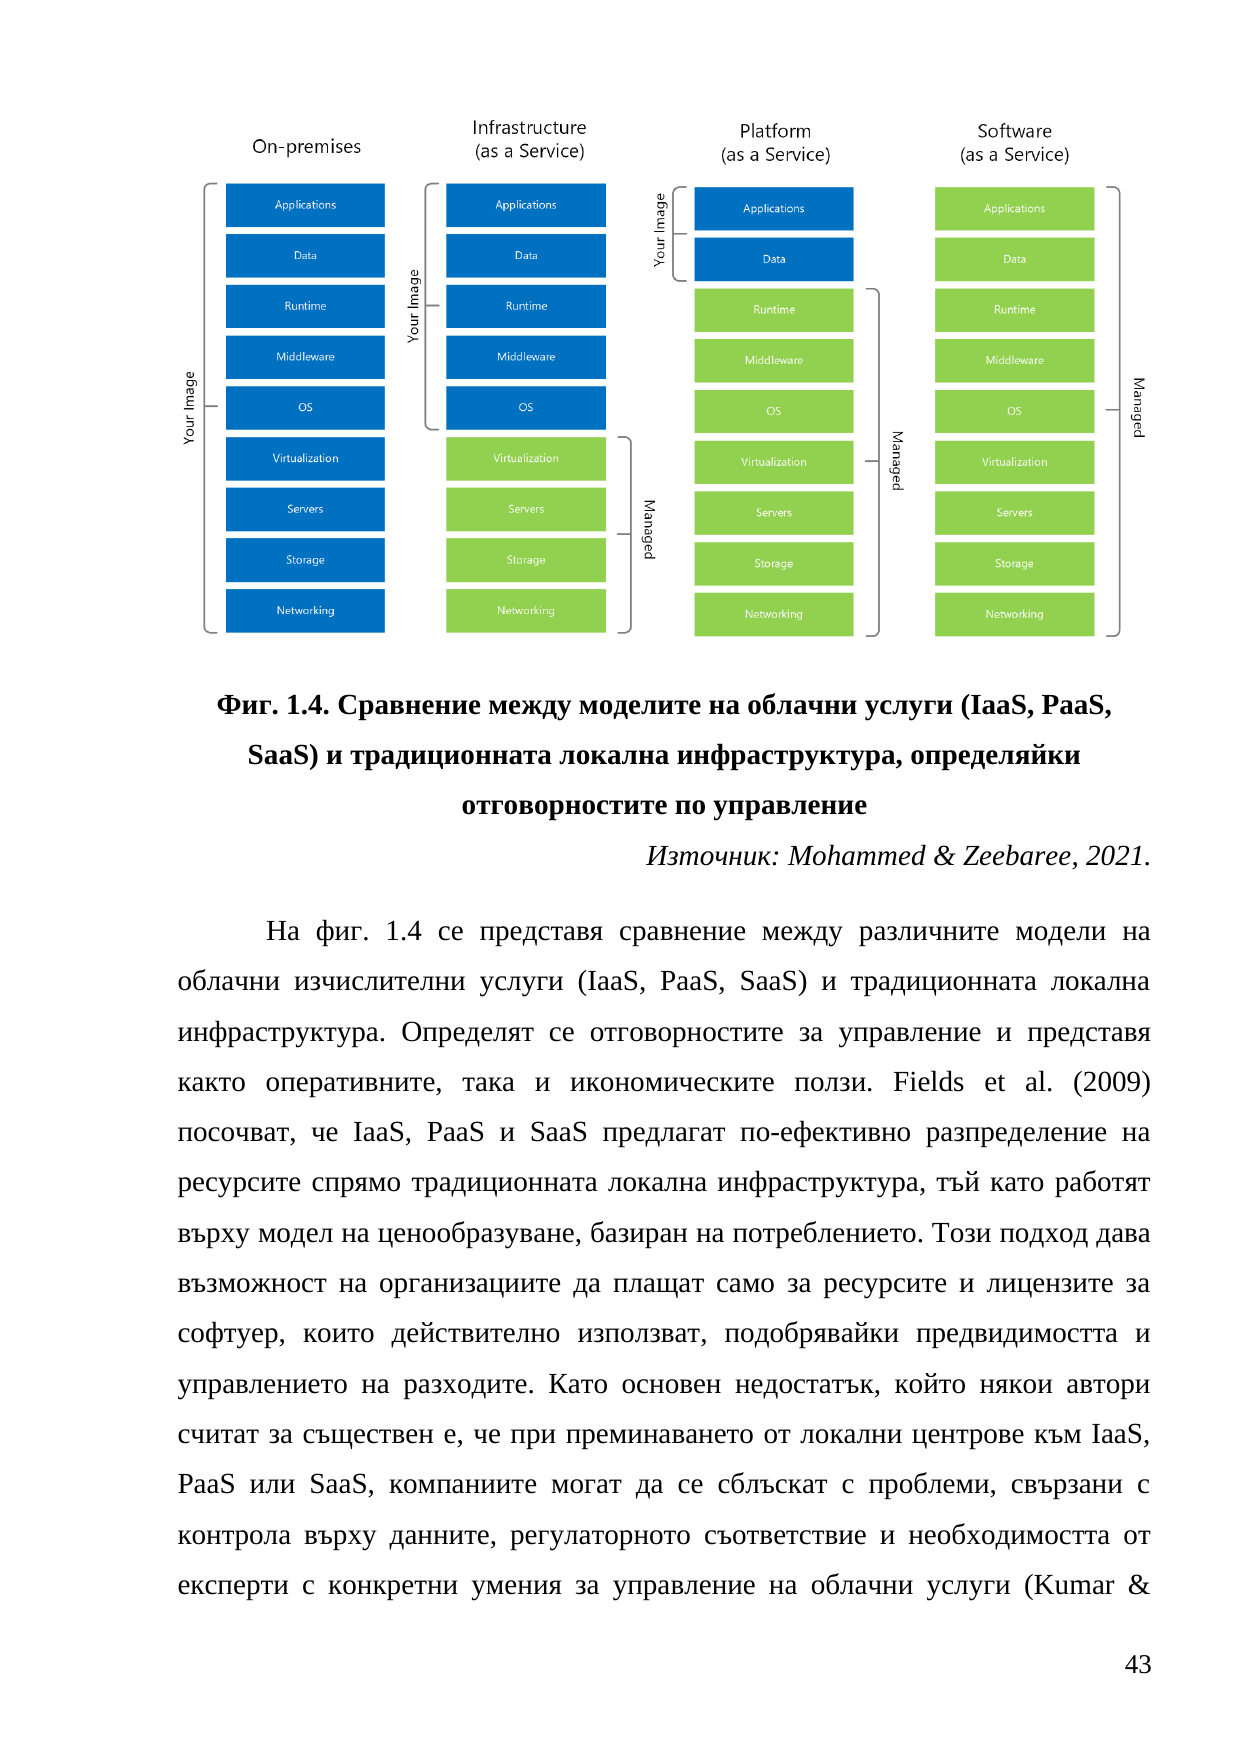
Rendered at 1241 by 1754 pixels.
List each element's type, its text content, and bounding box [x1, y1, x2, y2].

title Фиг. 1.4. Сравнение между моделите на облачни услуги (IaaS, PaaS, SaaS) и традиционната локална инфраструктура, определяйки отговорностите по управление [177, 687, 1152, 821]
picture [180, 118, 1149, 645]
title Източник: Mohammed & Zeebaree, 2021. [177, 838, 1152, 871]
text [177, 913, 1152, 1601]
